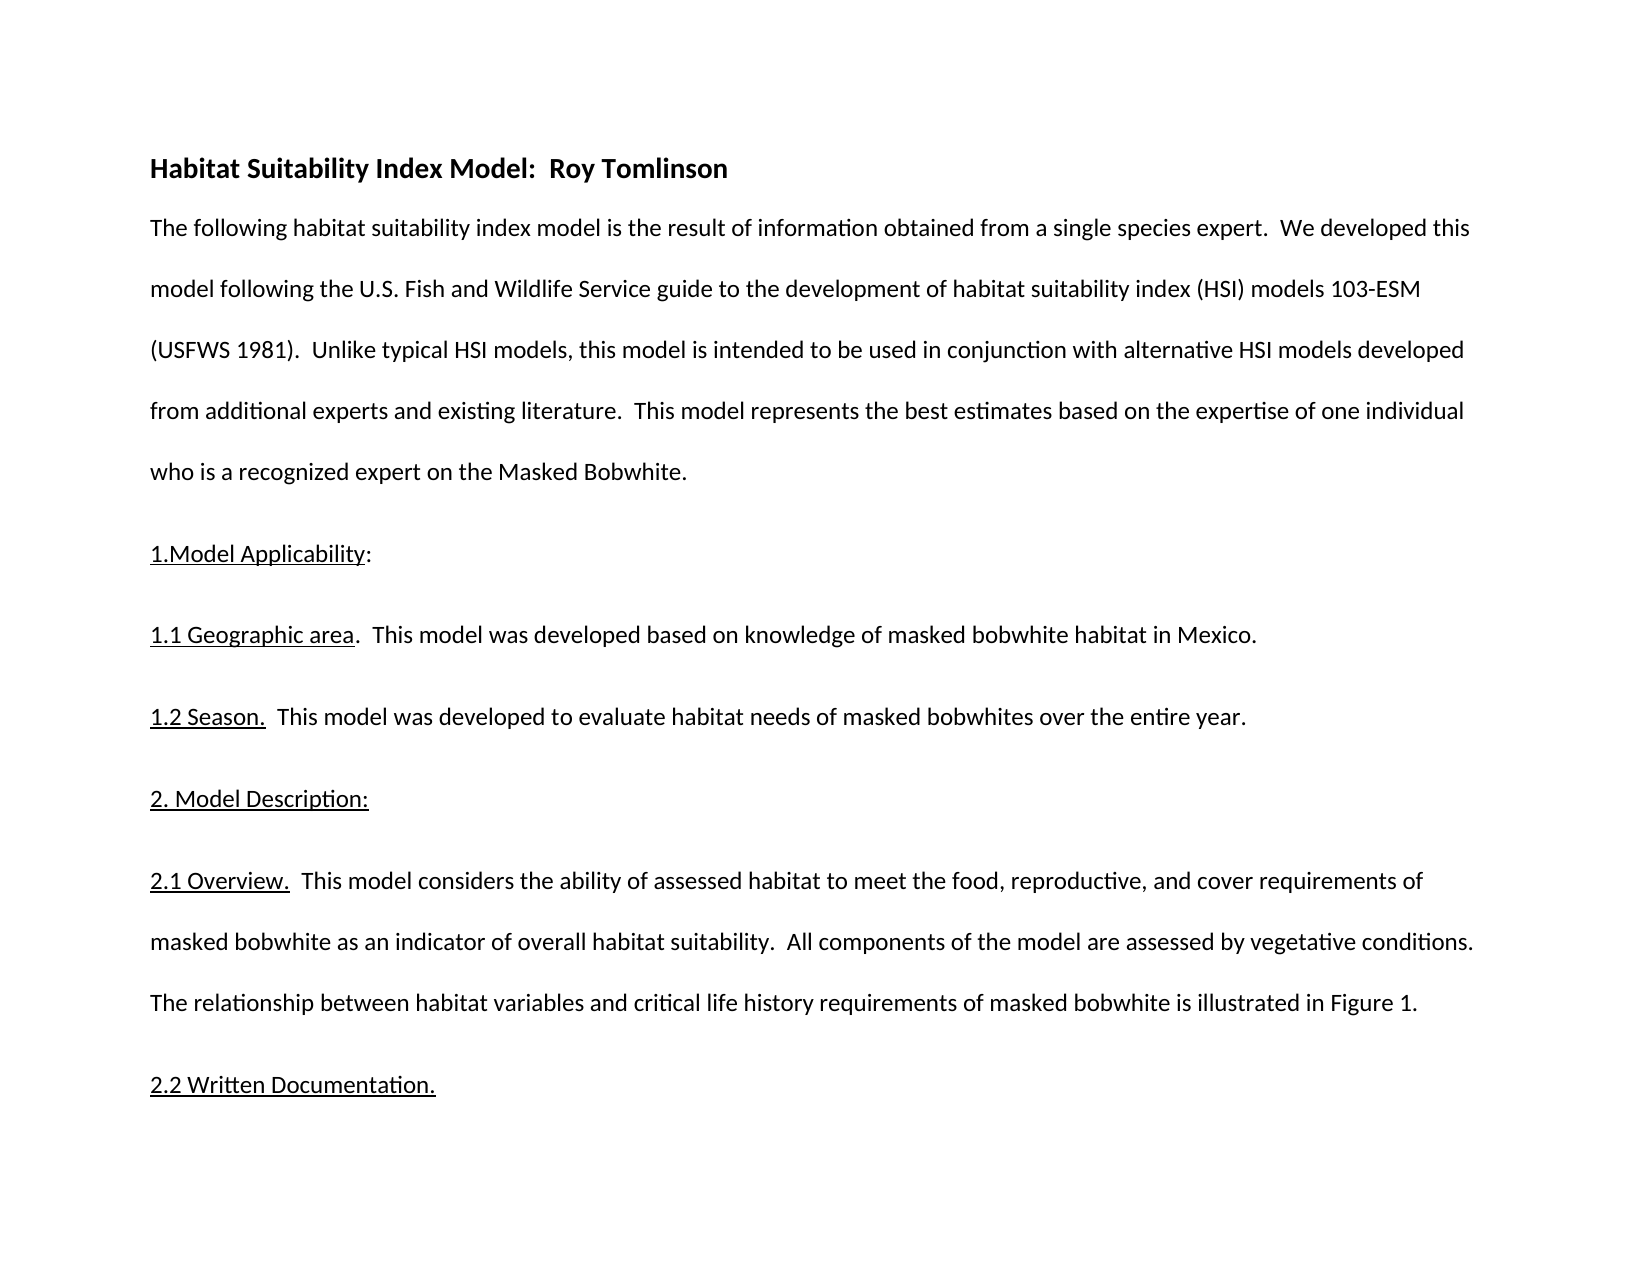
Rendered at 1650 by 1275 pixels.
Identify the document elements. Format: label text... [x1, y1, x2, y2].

text 2. Model Description: [150, 783, 1500, 814]
text 1.Model Applicability: [150, 538, 1500, 568]
text 1.1 Geographic area. This model was developed based on knowledge of masked bobwhite habitat in Mexico. [150, 620, 1500, 650]
text 2.2 Written Documentation. [150, 1069, 1500, 1100]
text 2.1 Overview. This model considers the ability of assessed habitat to meet the food, reproductive, and cover requirements of masked bobwhite as an indicator of overall habitat suitability. All components of the model are assessed by vegetative conditions. The relationship between habitat variables and critical life history requirements of masked bobwhite is illustrated in Figure 1. [150, 865, 1500, 1018]
text 1.2 Season. This model was developed to evaluate habitat needs of masked bobwhites over the entire year. [150, 702, 1500, 732]
text The following habitat suitability index model is the result of information obtained from a single species expert. We developed this model following the U.S. Fish and Wildlife Service guide to the development of habitat suitability index (HSI) models 103-ESM (USFWS 1981). Unlike typical HSI models, this model is intended to be used in conjunction with alternative HSI models developed from additional experts and existing literature. This model represents the best estimates based on the expertise of one individual who is a recognized expert on the Masked Bobwhite. [150, 212, 1500, 486]
text Habitat Suitability Index Model: Roy Tomlinson [150, 150, 1500, 186]
